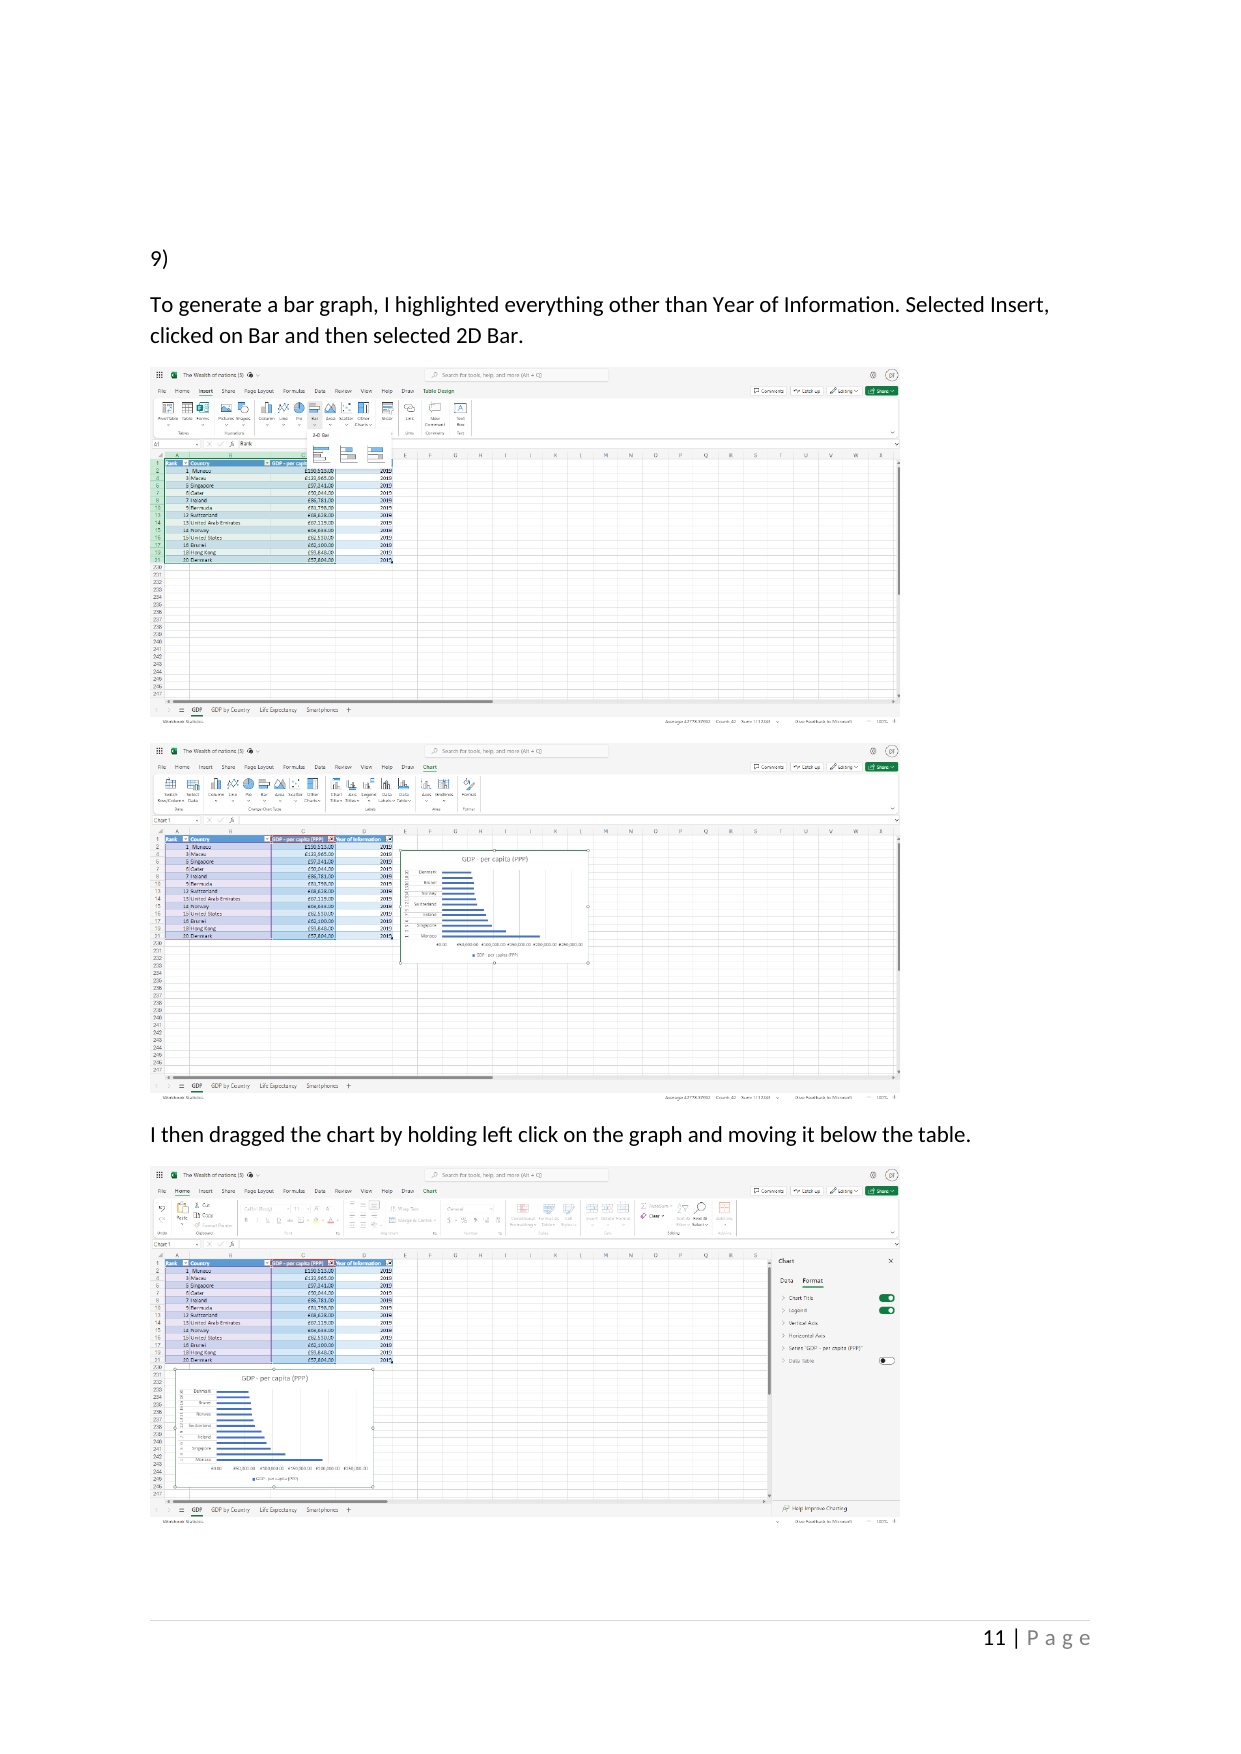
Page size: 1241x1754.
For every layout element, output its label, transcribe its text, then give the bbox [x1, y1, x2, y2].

picture [150, 367, 901, 725]
picture [150, 743, 901, 1101]
picture [150, 1166, 901, 1525]
text To generate a bar graph, I highlighted everything other than Year of Information. Selected Insert, clicked on Bar and then selected 2D Bar. [150, 291, 1090, 349]
text 9) [150, 244, 1090, 272]
text I then dragged the chart by holding left click on the graph and moving it below the table. [150, 1120, 1090, 1148]
